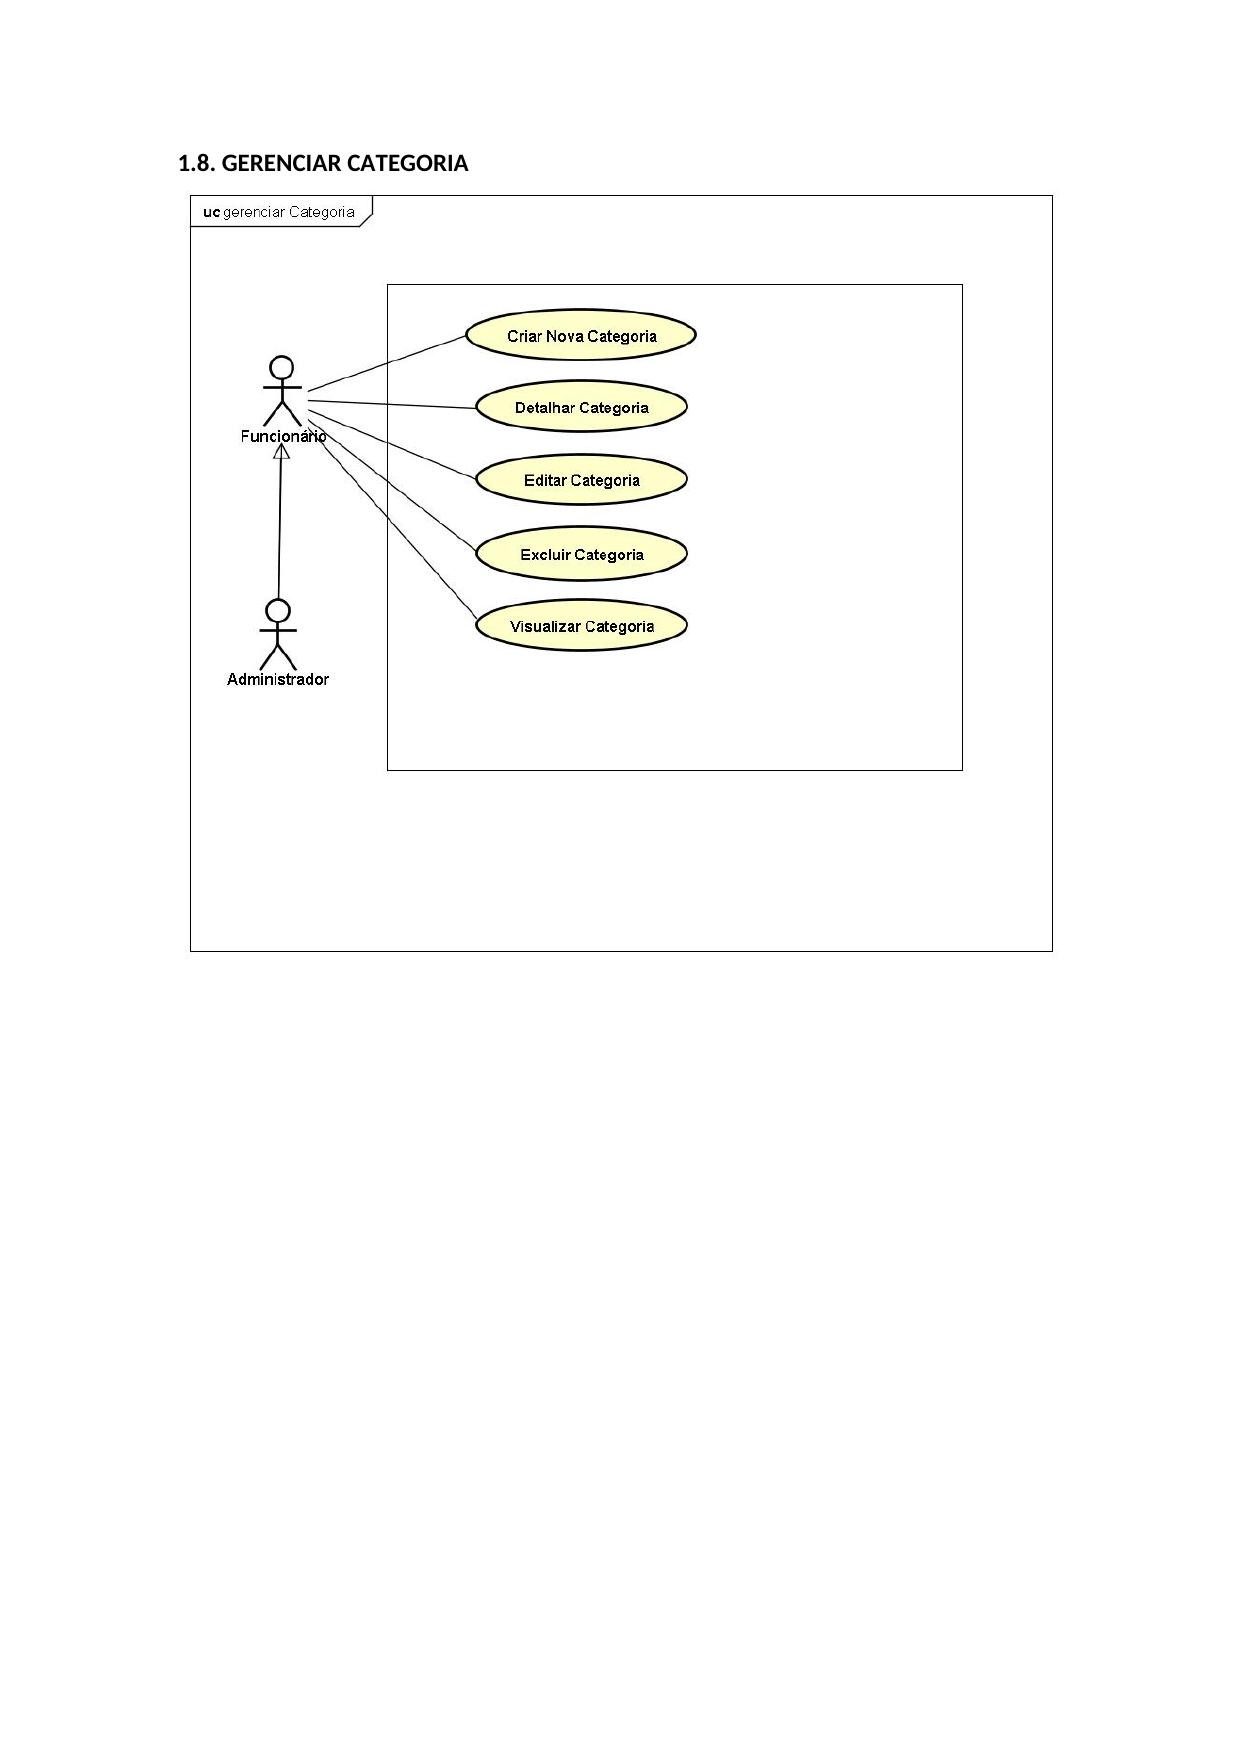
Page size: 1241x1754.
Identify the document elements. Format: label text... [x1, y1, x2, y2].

picture [177, 182, 1063, 963]
text 1.8. GERENCIAR CATEGORIA [177, 148, 1063, 182]
